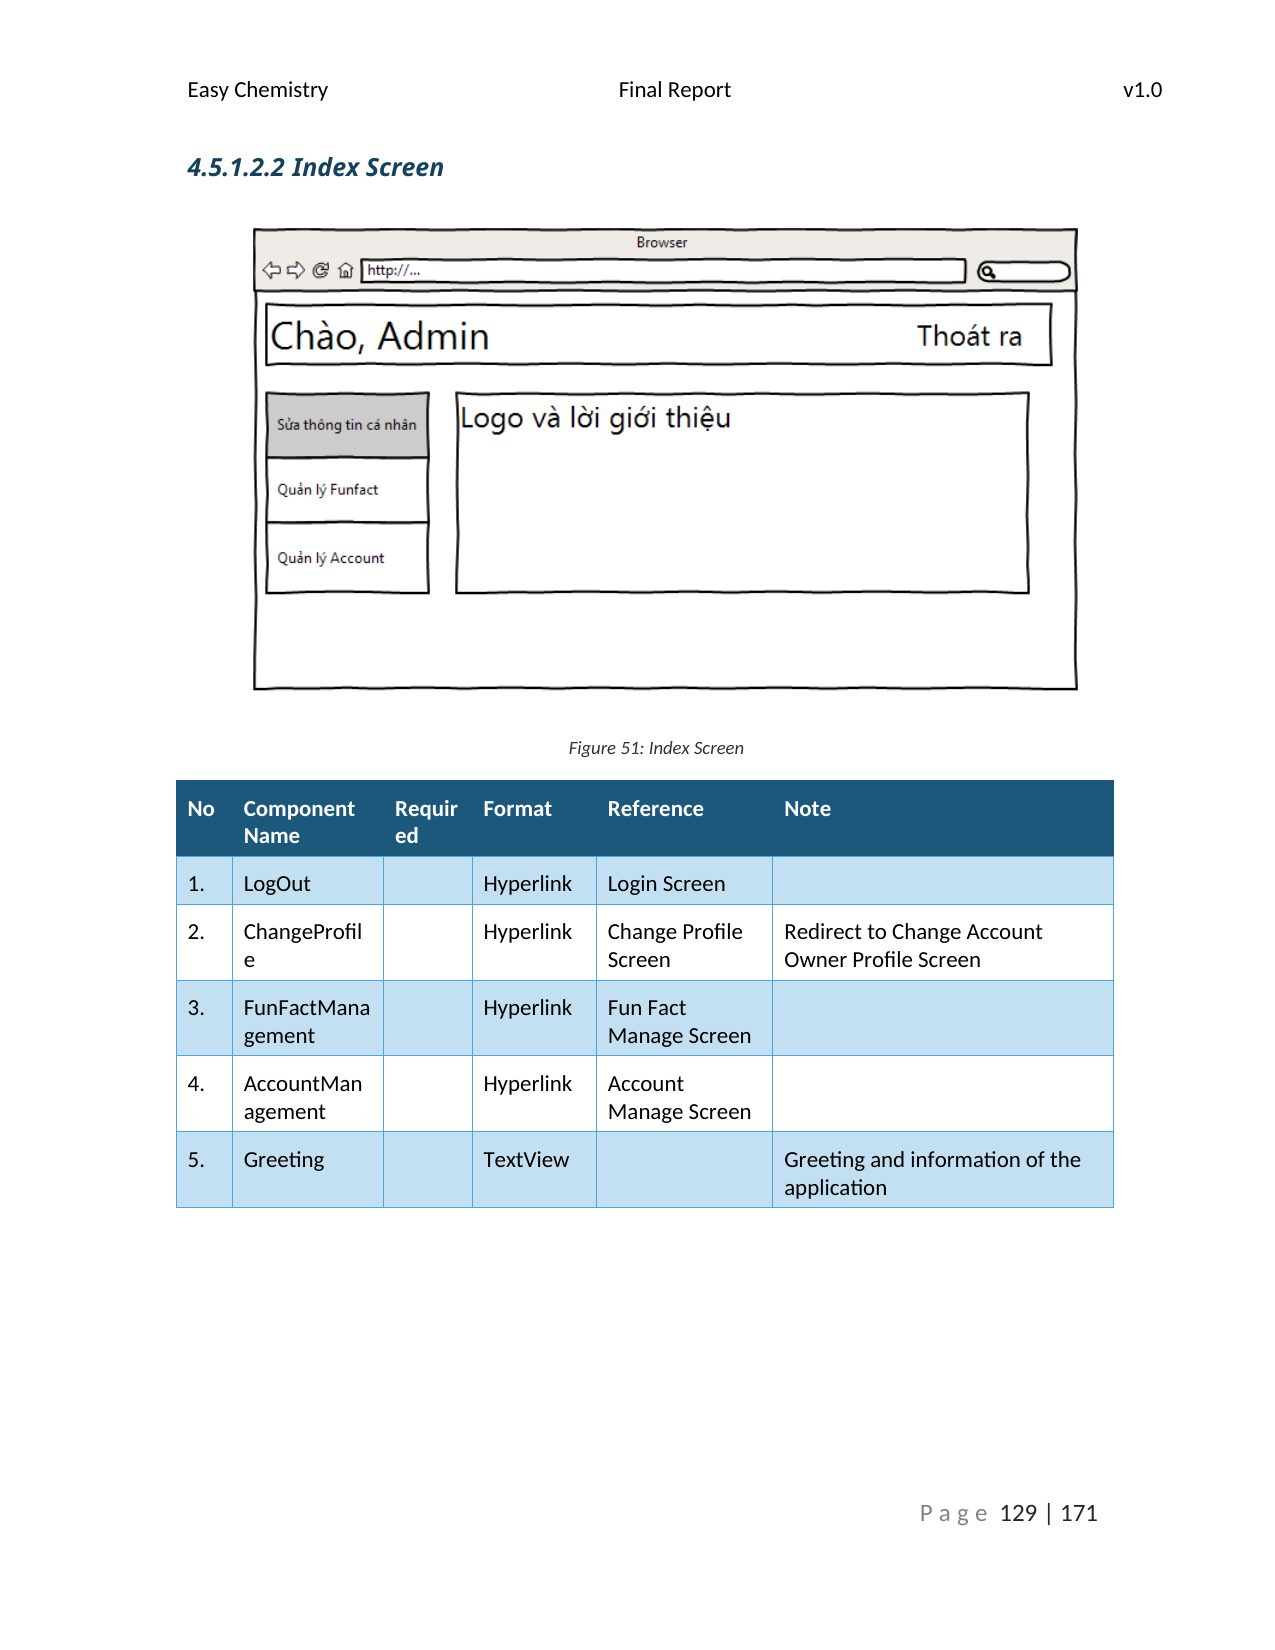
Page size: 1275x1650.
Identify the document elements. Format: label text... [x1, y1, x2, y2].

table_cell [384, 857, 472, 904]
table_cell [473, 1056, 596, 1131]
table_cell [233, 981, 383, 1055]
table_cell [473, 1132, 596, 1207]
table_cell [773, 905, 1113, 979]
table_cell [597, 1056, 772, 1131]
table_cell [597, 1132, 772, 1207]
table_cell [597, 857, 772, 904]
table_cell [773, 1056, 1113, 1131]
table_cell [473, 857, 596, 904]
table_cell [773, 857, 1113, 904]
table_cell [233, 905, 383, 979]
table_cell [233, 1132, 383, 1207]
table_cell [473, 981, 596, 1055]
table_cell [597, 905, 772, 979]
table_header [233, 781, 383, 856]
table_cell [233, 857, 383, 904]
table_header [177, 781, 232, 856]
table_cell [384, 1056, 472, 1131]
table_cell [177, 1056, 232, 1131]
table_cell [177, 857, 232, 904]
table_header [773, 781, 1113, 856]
subtitle Index Screen [187, 150, 1125, 184]
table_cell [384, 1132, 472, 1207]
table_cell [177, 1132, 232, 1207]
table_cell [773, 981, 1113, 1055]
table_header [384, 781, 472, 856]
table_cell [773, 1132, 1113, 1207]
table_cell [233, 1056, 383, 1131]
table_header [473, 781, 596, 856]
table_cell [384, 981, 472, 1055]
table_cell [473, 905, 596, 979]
picture [222, 203, 1090, 718]
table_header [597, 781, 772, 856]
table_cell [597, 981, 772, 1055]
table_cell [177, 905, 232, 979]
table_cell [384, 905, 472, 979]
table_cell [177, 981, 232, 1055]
